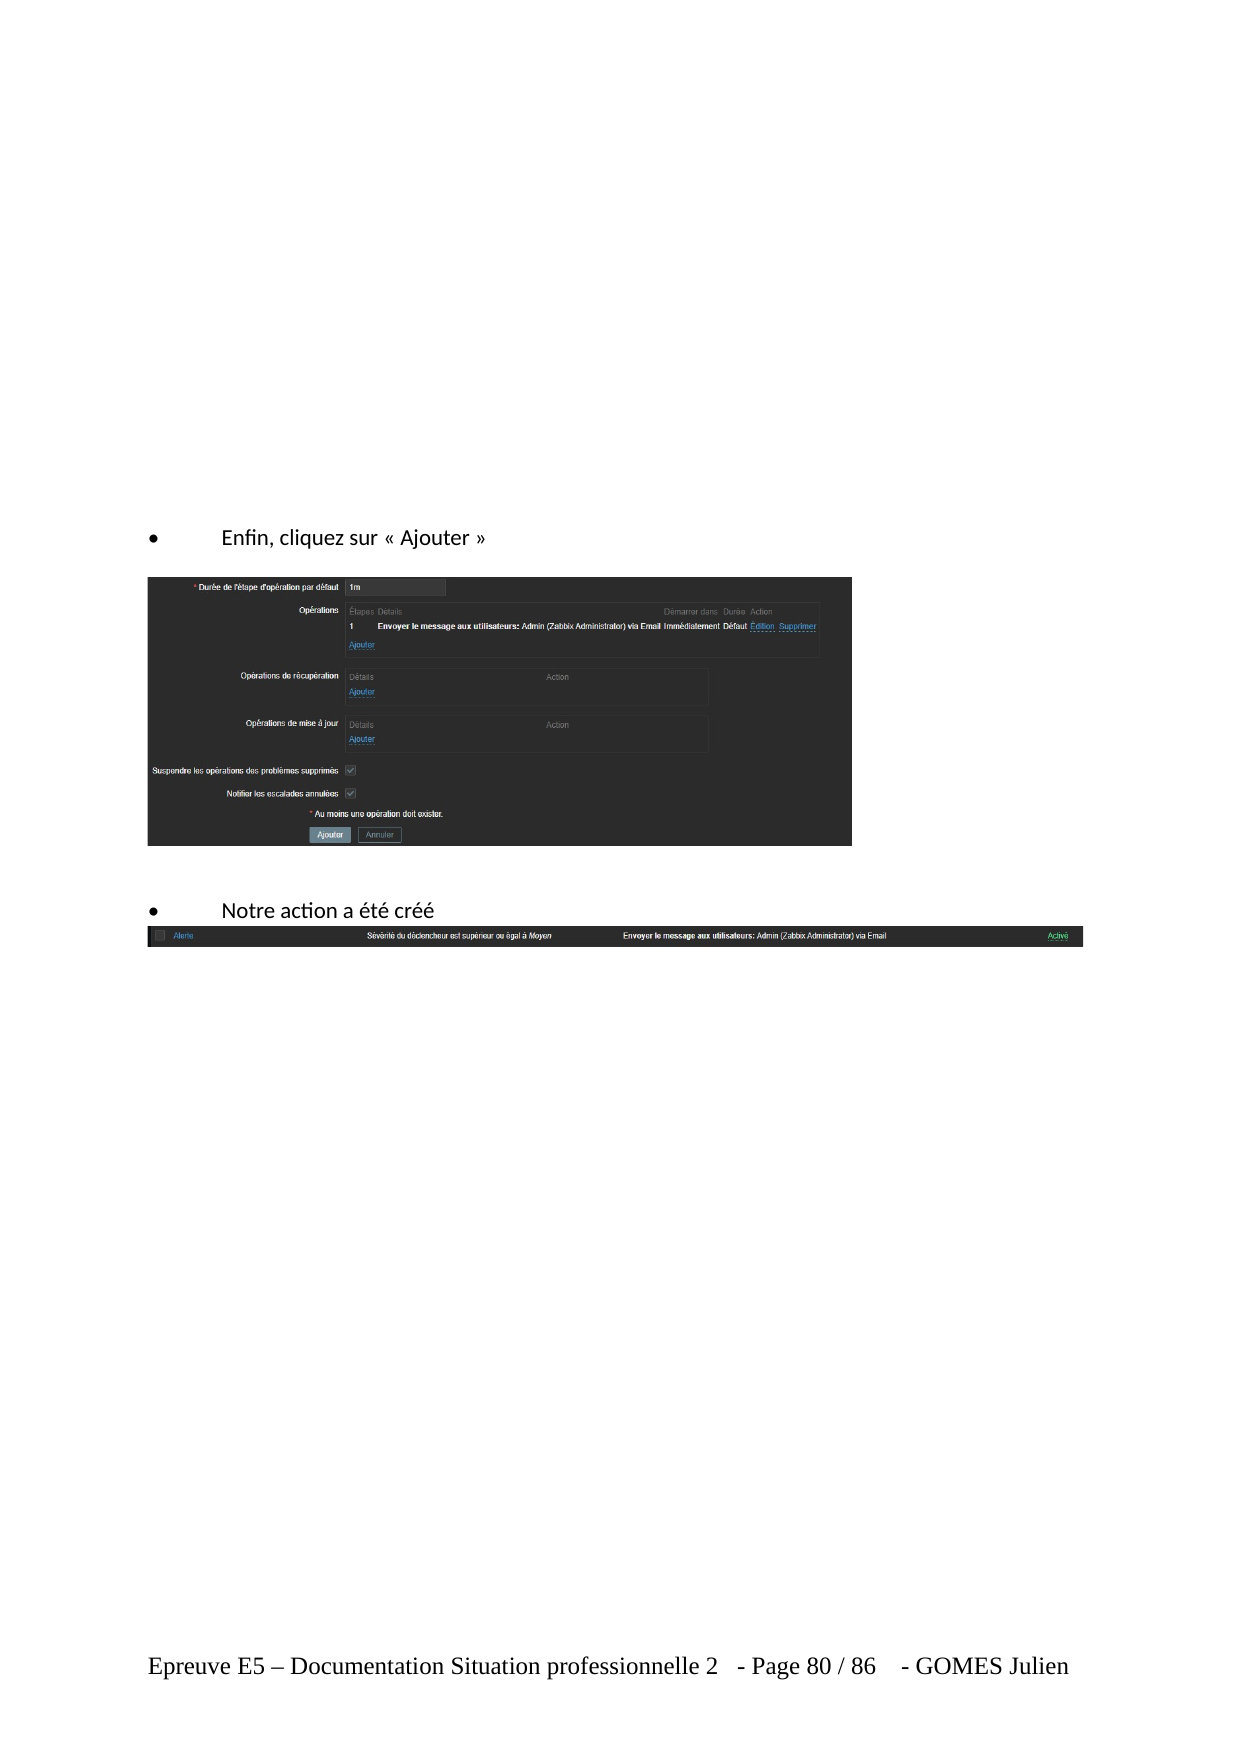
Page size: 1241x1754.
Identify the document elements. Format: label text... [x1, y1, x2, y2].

picture [147, 577, 852, 846]
picture [147, 926, 1084, 947]
text • Enfin, cliquez sur « Ajouter » [148, 523, 1093, 551]
